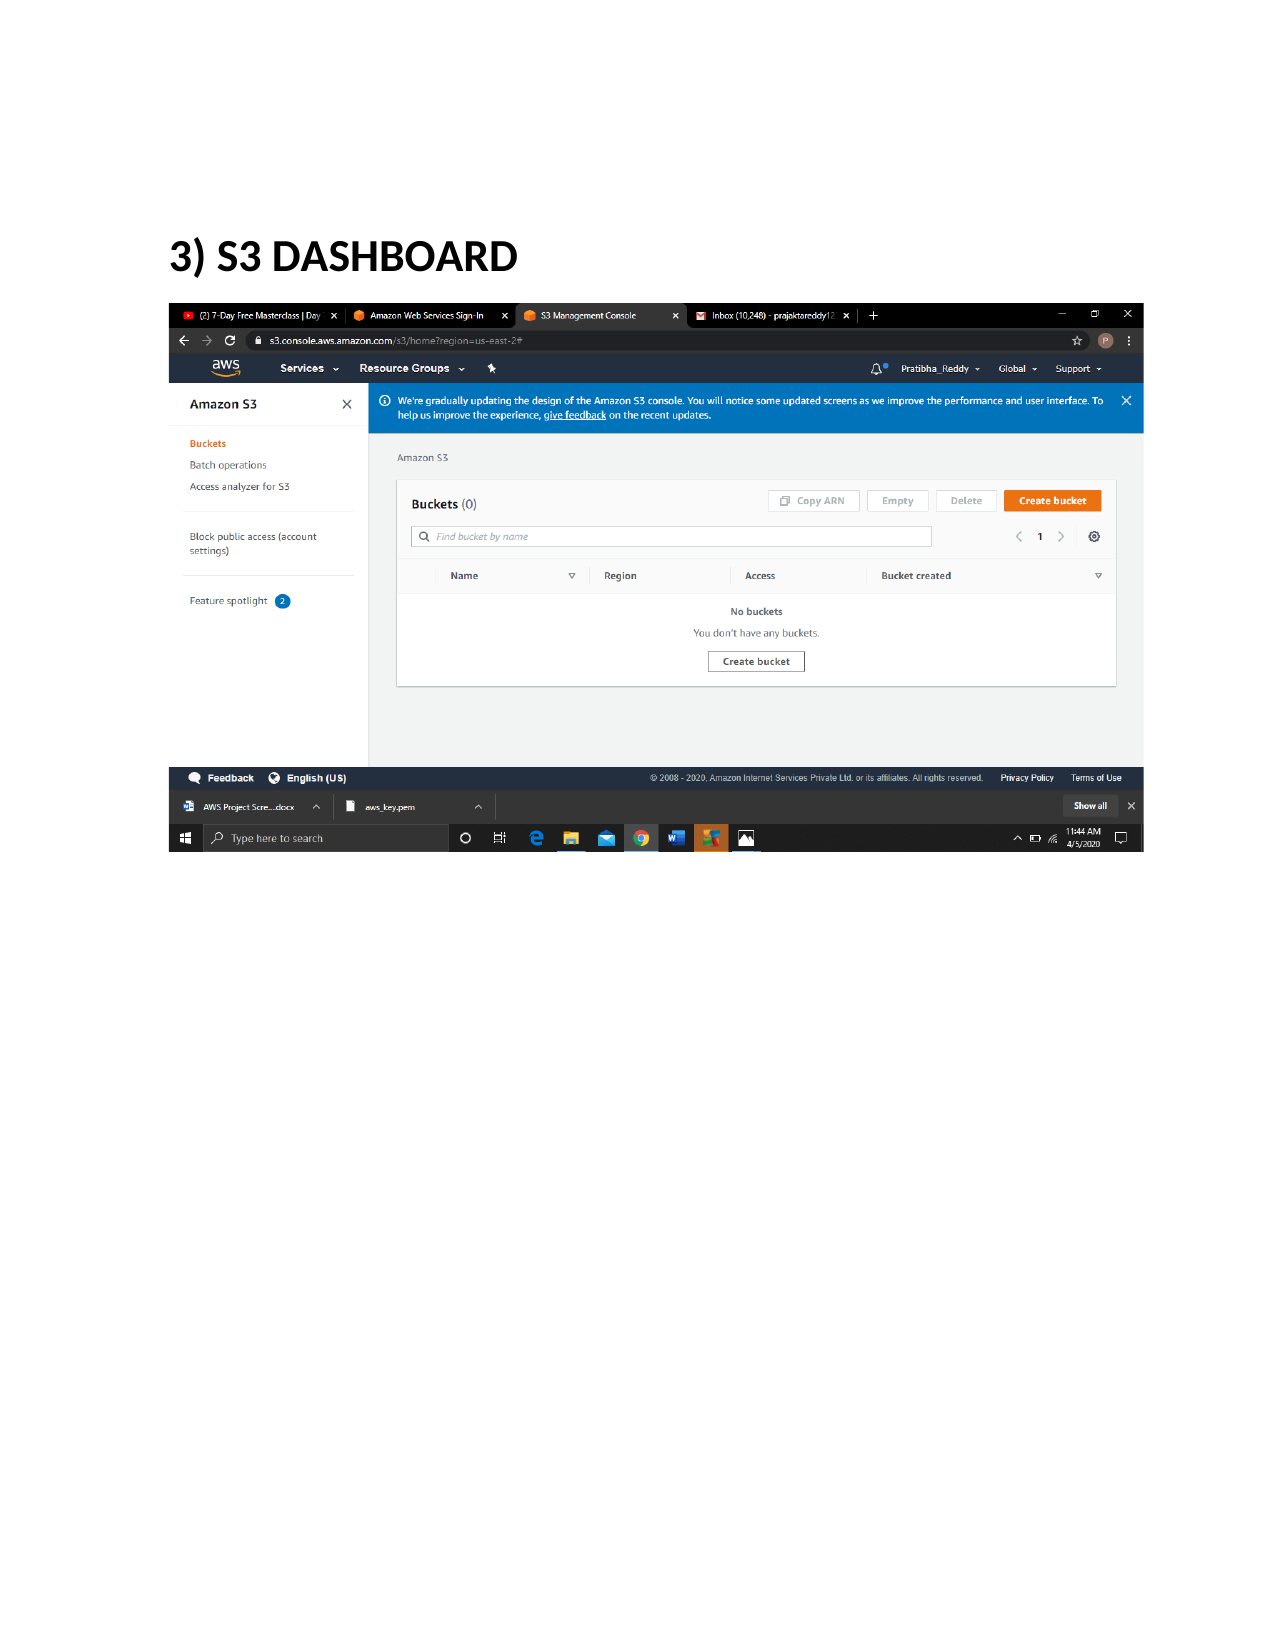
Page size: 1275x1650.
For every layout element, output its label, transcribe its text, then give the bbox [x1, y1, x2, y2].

picture [168, 303, 1144, 852]
text 3) S3 DASHBOARD [169, 227, 1125, 283]
